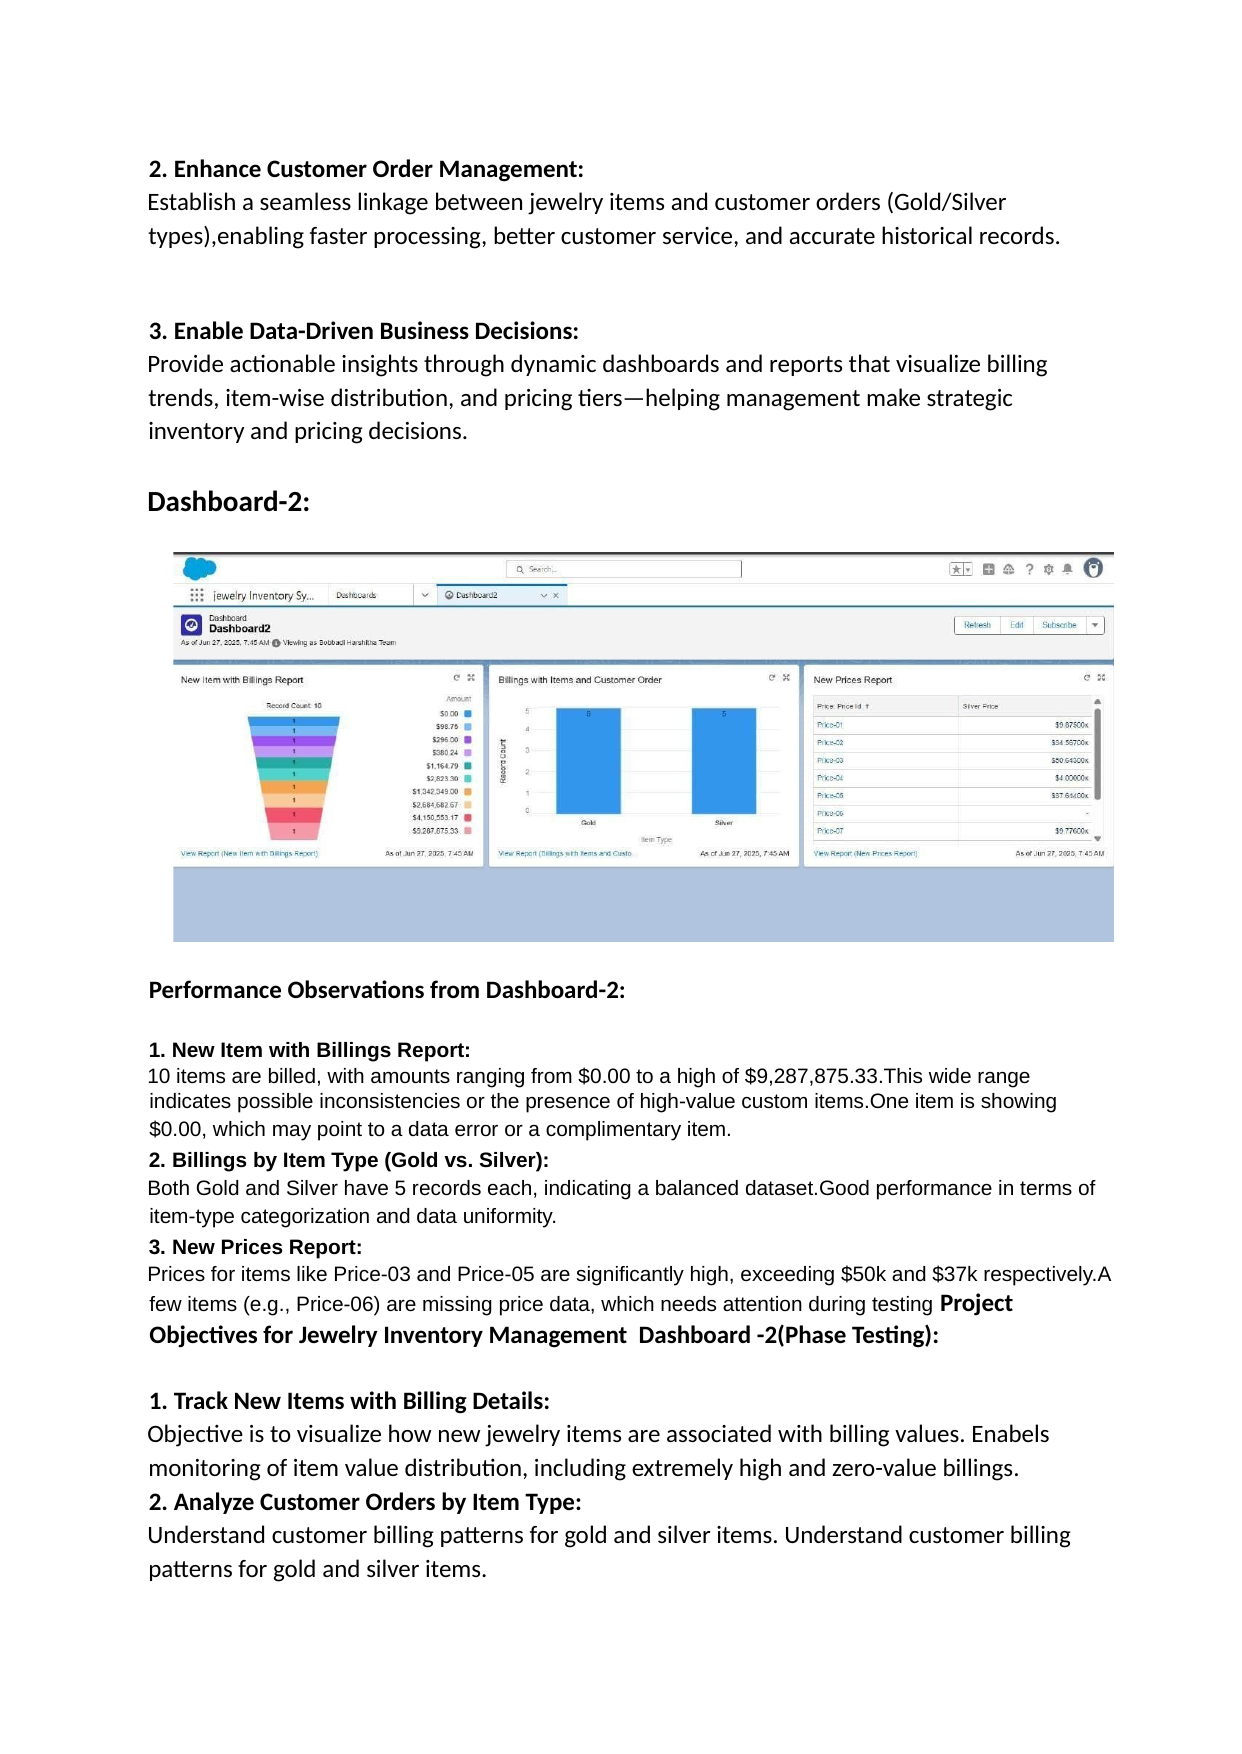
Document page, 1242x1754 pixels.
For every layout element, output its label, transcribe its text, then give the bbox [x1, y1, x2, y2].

list New Prices Report: [148, 1232, 1232, 1260]
text 10 items are billed, with amounts ranging from $0.00 to a high of $9,287,875.33.This wide range indicates possible inconsistencies or the presence of high-value custom items.One item is showing $0.00, which may point to a data error or a complimentary item. [147, 1064, 1113, 1142]
text Prices for items like Price-03 and Price-05 are significantly high, exceeding $50k and $37k respectively.A few items (e.g., Price-06) are missing price data, which needs attention during testing Project Objectives for Jewelry Inventory Management Dashboard -2(Phase Testing): [147, 1262, 1113, 1350]
text Dashboard-2: [147, 483, 1232, 519]
list Enhance Customer Order Management: [148, 153, 1232, 184]
list Track New Items with Billing Details: [148, 1385, 1232, 1416]
text Performance Observations from Dashboard-2: [148, 974, 1232, 1004]
list Analyze Customer Orders by Item Type: [148, 1486, 1232, 1517]
picture [173, 552, 1114, 942]
list Enable Data-Driven Business Decisions: [148, 315, 1232, 346]
text Objective is to visualize how new jewelry items are associated with billing values. Enabels monitoring of item value distribution, including extremely high and zero-value billings. [147, 1418, 1091, 1482]
text Provide actionable insights through dynamic dashboards and reports that visualize billing trends, item-wise distribution, and pricing tiers—helping management make strategic inventory and pricing decisions. [147, 348, 1091, 446]
text Understand customer billing patterns for gold and silver items. Understand customer billing patterns for gold and silver items. [147, 1519, 1091, 1583]
text Both Gold and Silver have 5 records each, indicating a balanced dataset.Good performance in terms of item-type categorization and data uniformity. [147, 1175, 1113, 1229]
list Billings by Item Type (Gold vs. Silver): [148, 1145, 1232, 1173]
text 1. New Item with Billings Report: [148, 1037, 1232, 1061]
text Establish a seamless linkage between jewelry items and customer orders (Gold/Silver types),enabling faster processing, better customer service, and accurate historical records. [147, 186, 1091, 250]
